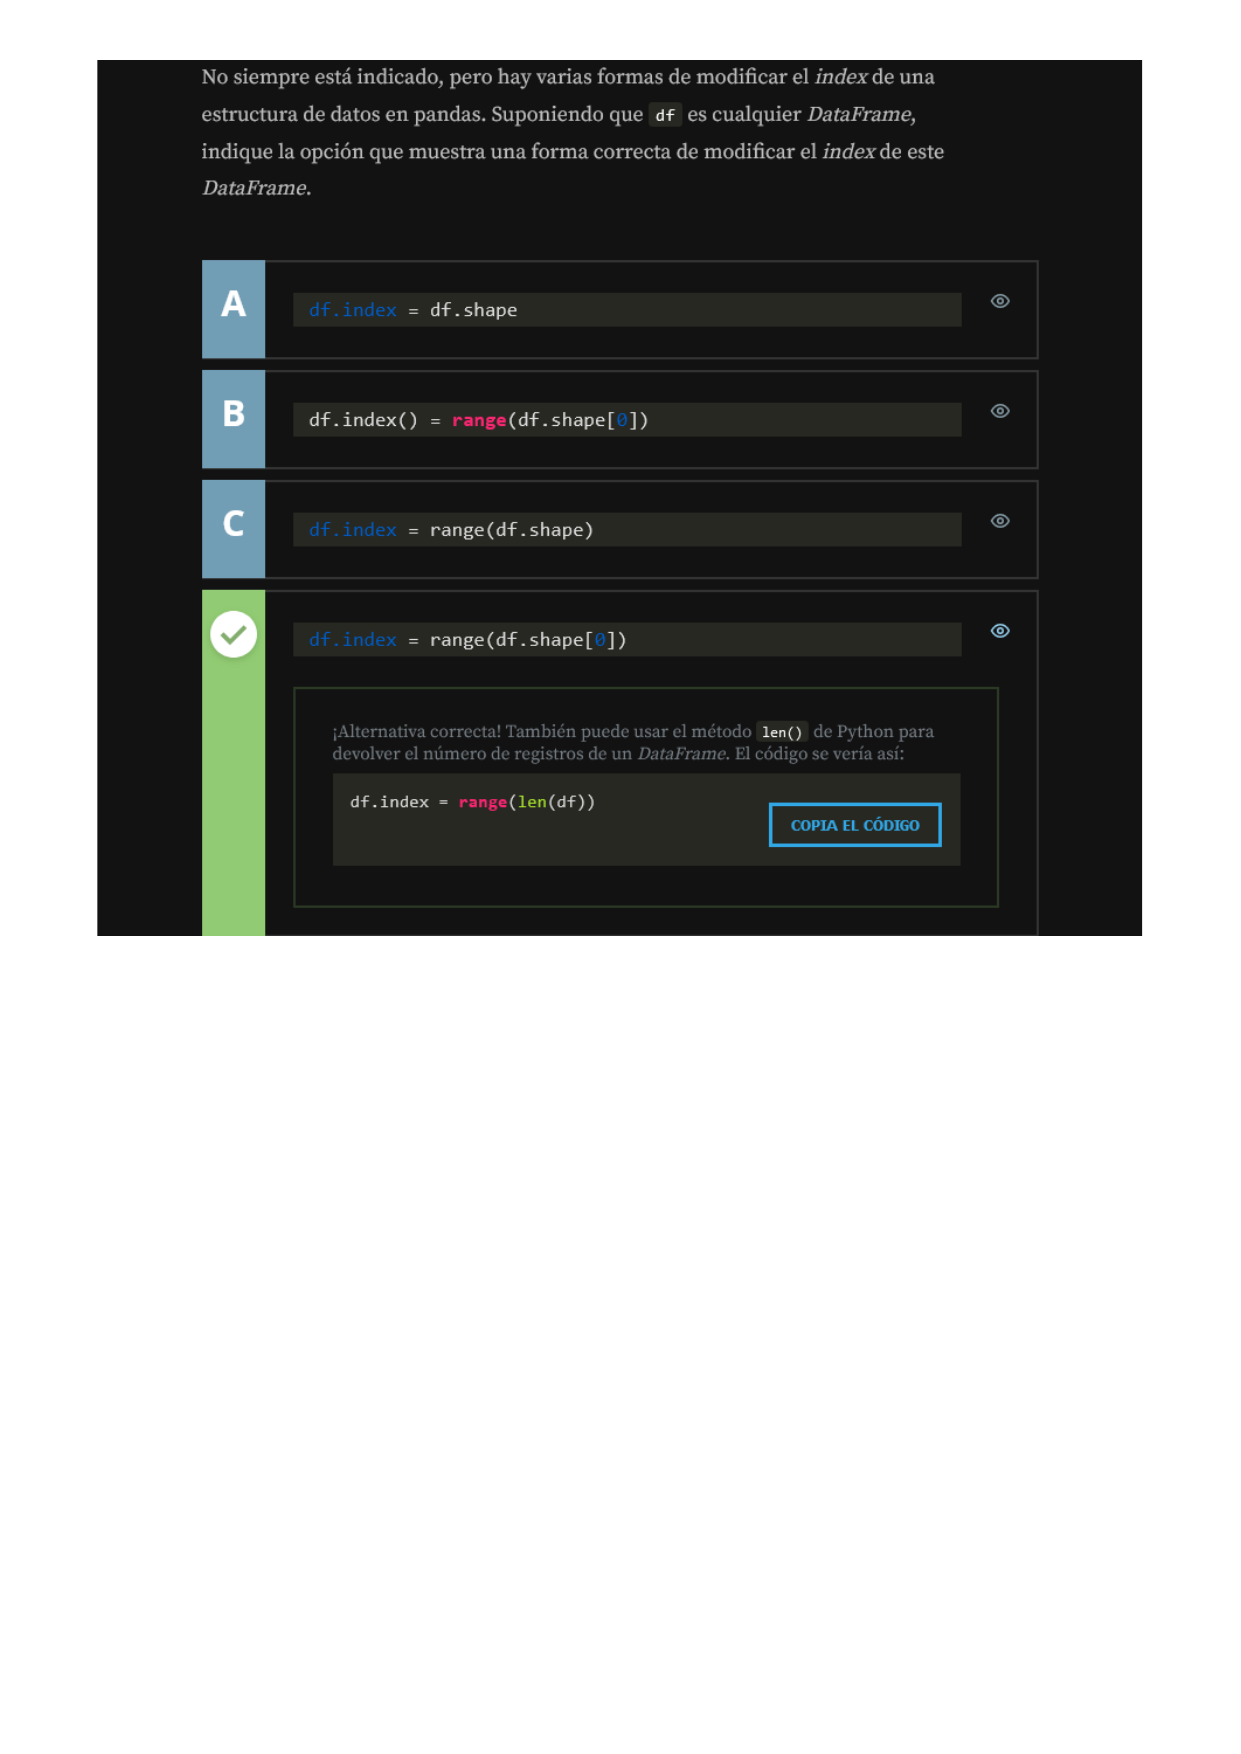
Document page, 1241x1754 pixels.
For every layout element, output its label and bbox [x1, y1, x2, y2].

picture [97, 60, 1143, 936]
